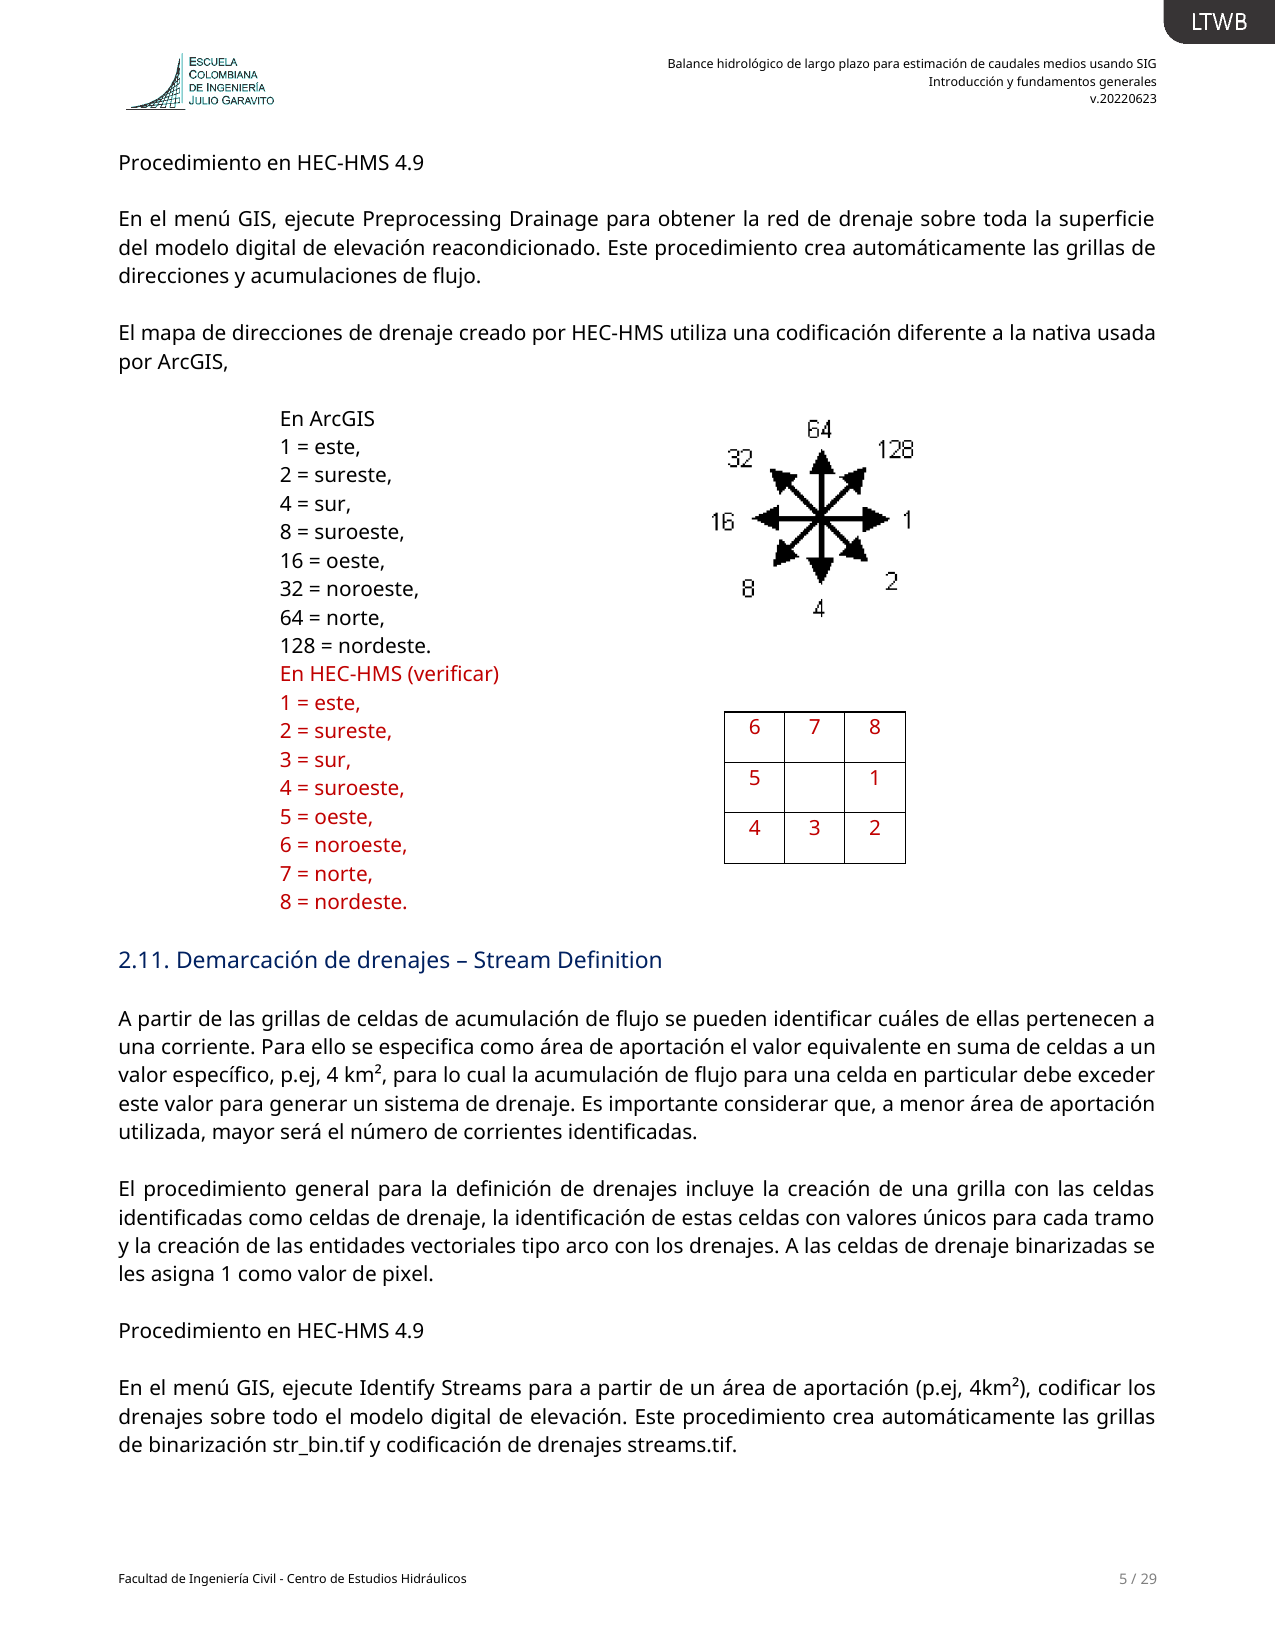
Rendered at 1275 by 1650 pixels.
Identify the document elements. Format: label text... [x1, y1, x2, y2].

table_header En ArcGIS 1 = este, 2 = sureste, 4 = sur, 8 = suroeste, 16 = oeste, 32 = noroeste, 64 = norte, 128 = nordeste. [268, 404, 623, 659]
text A partir de las grillas de celdas de acumulación de flujo se pueden identificar cuáles de ellas pertenecen a una corriente. Para ello se especifica como área de aportación el valor equivalente en suma de celdas a un valor específico, p.ej, 4 km², para lo cual la acumulación de flujo para una celda en particular debe exceder este valor para generar un sistema de drenaje. Es importante considerar que, a menor área de aportación utilizada, mayor será el número de corrientes identificadas. [118, 1004, 1157, 1146]
text El mapa de direcciones de drenaje creado por HEC-HMS utiliza una codificación diferente a la nativa usada por ArcGIS, [118, 318, 1157, 375]
picture [118, 44, 282, 119]
picture [696, 406, 933, 629]
table_header [623, 404, 1007, 659]
text En el menú GIS, ejecute Preprocessing Drainage para obtener la red de drenaje sobre toda la superficie del modelo digital de elevación reacondicionado. Este procedimiento crea automáticamente las grillas de direcciones y acumulaciones de flujo. [118, 204, 1157, 290]
table_cell [623, 660, 1007, 916]
table_cell En HEC-HMS (verificar) 1 = este, 2 = sureste, 3 = sur, 4 = suroeste, 5 = oeste, 6 = noroeste, 7 = norte, 8 = nordeste. [268, 660, 623, 916]
subtitle Demarcación de drenajes – Stream Definition [118, 944, 1157, 975]
text Procedimiento en HEC-HMS 4.9 [118, 148, 1157, 176]
text Procedimiento en HEC-HMS 4.9 [118, 1316, 1157, 1345]
text El procedimiento general para la definición de drenajes incluye la creación de una grilla con las celdas identificadas como celdas de drenaje, la identificación de estas celdas con valores únicos para cada tramo y la creación de las entidades vectoriales tipo arco con los drenajes. A las celdas de drenaje binarizadas se les asigna 1 como valor de pixel. [118, 1174, 1157, 1288]
text En el menú GIS, ejecute Identify Streams para a partir de un área de aportación (p.ej, 4km²), codificar los drenajes sobre todo el modelo digital de elevación. Este procedimiento crea automáticamente las grillas de binarización str_bin.tif y codificación de drenajes streams.tif. [118, 1373, 1157, 1459]
picture [1163, 0, 1275, 44]
